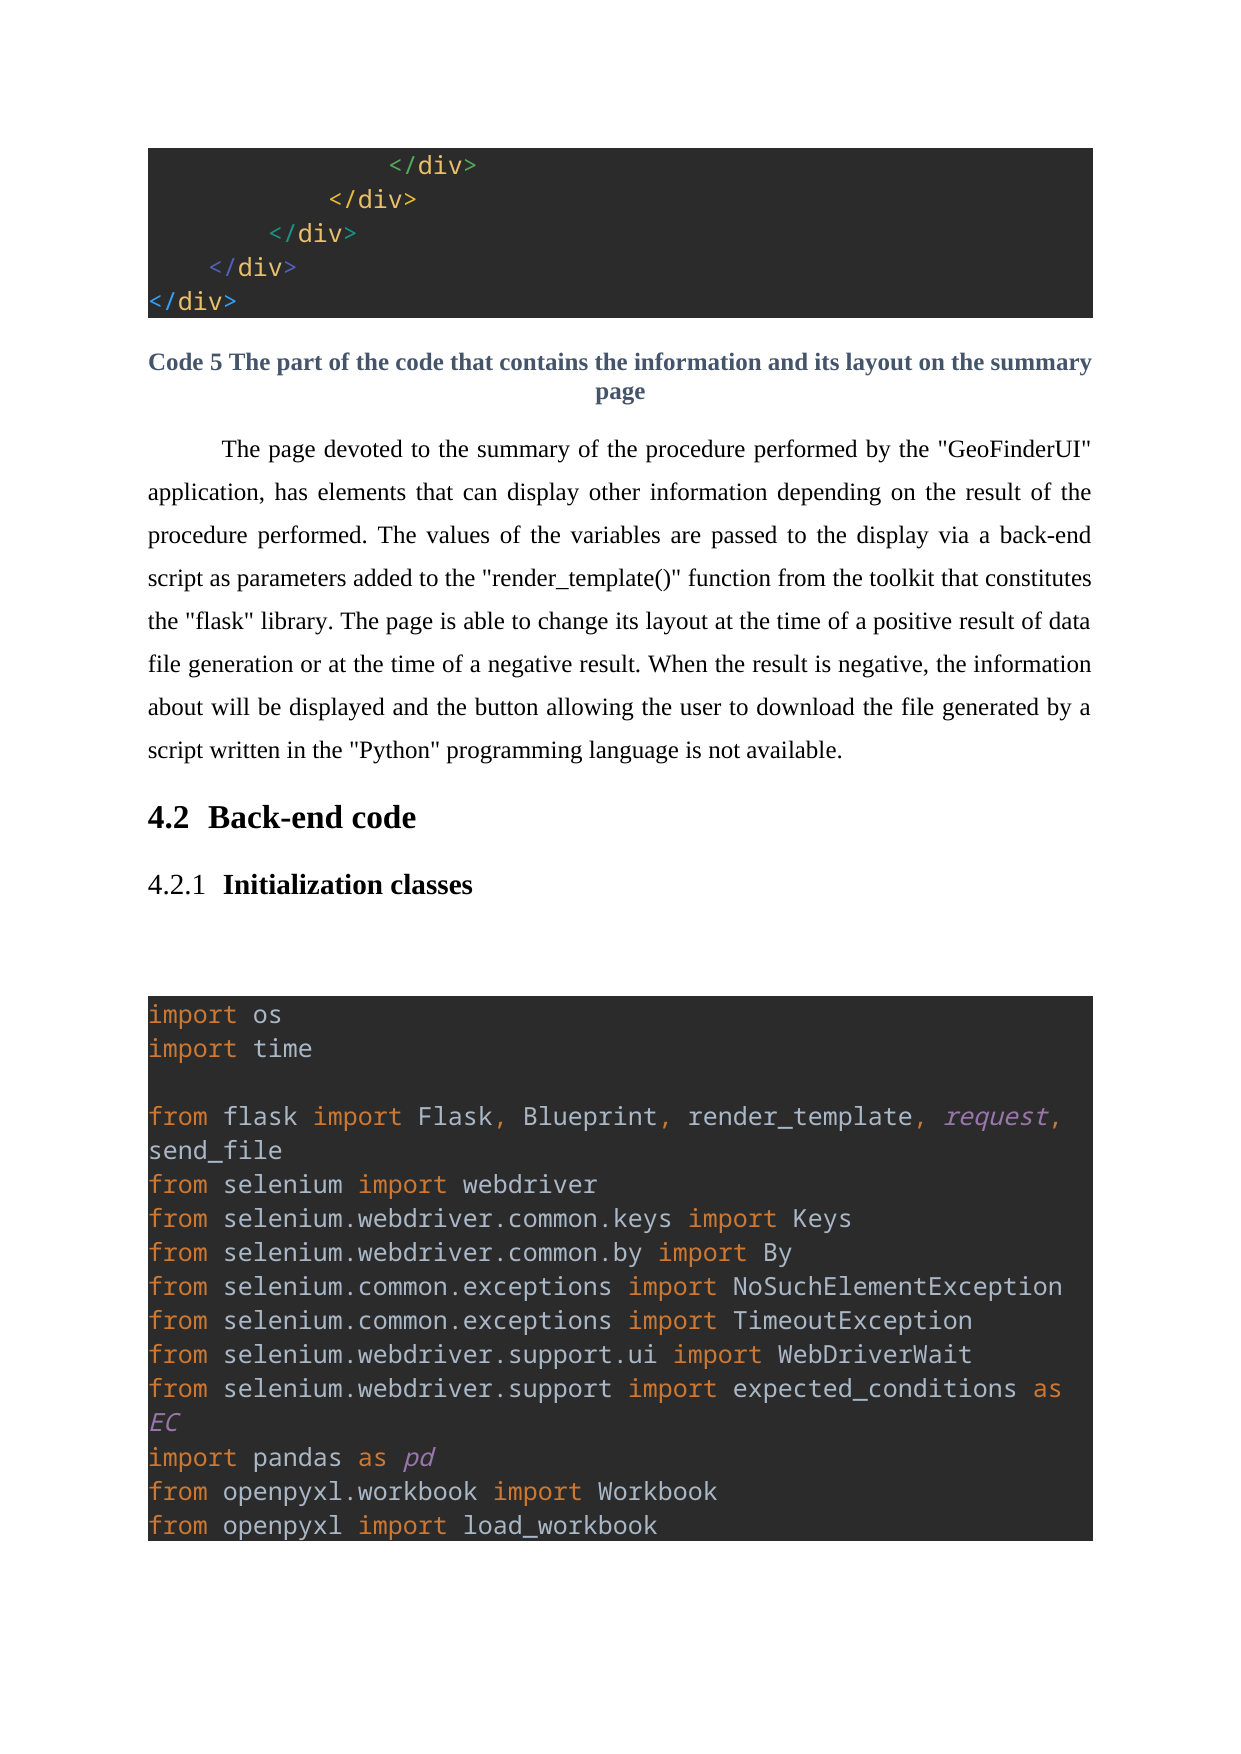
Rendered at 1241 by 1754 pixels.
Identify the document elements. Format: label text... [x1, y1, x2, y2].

text Code 5 The part of the code that contains the information and its layout on the summary page [148, 347, 1093, 404]
subtitle Initialization classes [148, 867, 1093, 901]
subtitle Back-end code [148, 797, 1093, 836]
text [148, 148, 1093, 318]
text The page devoted to the summary of the procedure performed by the "GeoFinderUI" application, has elements that can display other information depending on the result of the procedure performed. The values of the variables are passed to the display via a back-end script as parameters added to the "render_template()" function from the toolkit that constitutes the "flask" library. The page is able to change its layout at the time of a positive result of data file generation or at the time of a negative result. When the result is negative, the information about will be displayed and the button allowing the user to download the file generated by a script written in the "Python" programming language is not available. [148, 434, 1093, 764]
text import os import time from flask import Flask, Blueprint, render_template, request, send_file from selenium import webdriver from selenium.webdriver.common.keys import Keys from selenium.webdriver.common.by import By from selenium.common.exceptions import NoSuchElementException from selenium.common.exceptions import TimeoutException from selenium.webdriver.support.ui import WebDriverWait from selenium.webdriver.support import expected_conditions as EC import pandas as pd from openpyxl.workbook import Workbook from openpyxl import load_workbook [148, 996, 1093, 1541]
